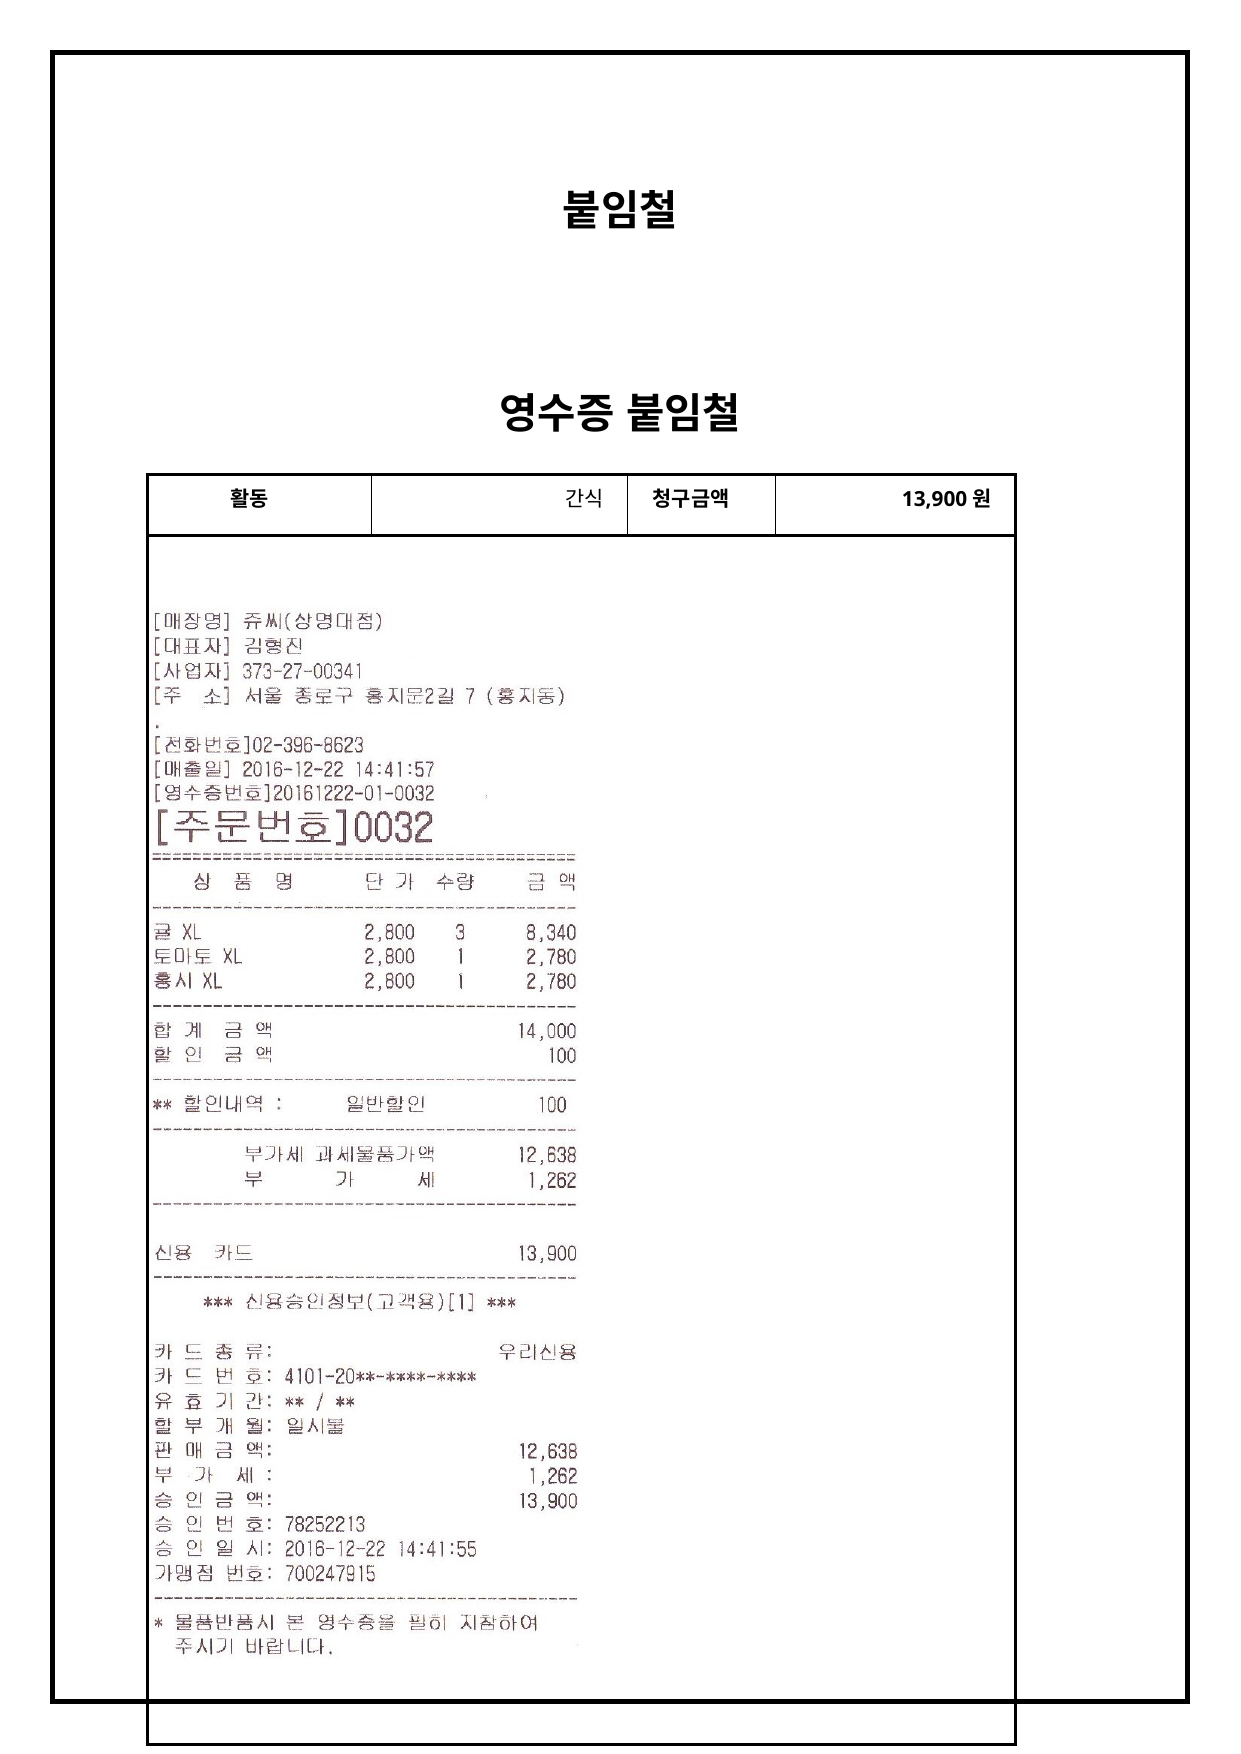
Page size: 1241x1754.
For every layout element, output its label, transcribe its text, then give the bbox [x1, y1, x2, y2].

text 영수증 붙임철 [150, 177, 1090, 237]
picture [150, 605, 585, 1660]
table_header 13,900 원 [776, 476, 1014, 533]
table_header 청구금액 [628, 476, 775, 533]
table_cell [149, 537, 1014, 1743]
text 영수증 붙임철 [150, 380, 1090, 441]
table_header 활동 [149, 476, 371, 533]
table_header 간식 [372, 476, 627, 533]
